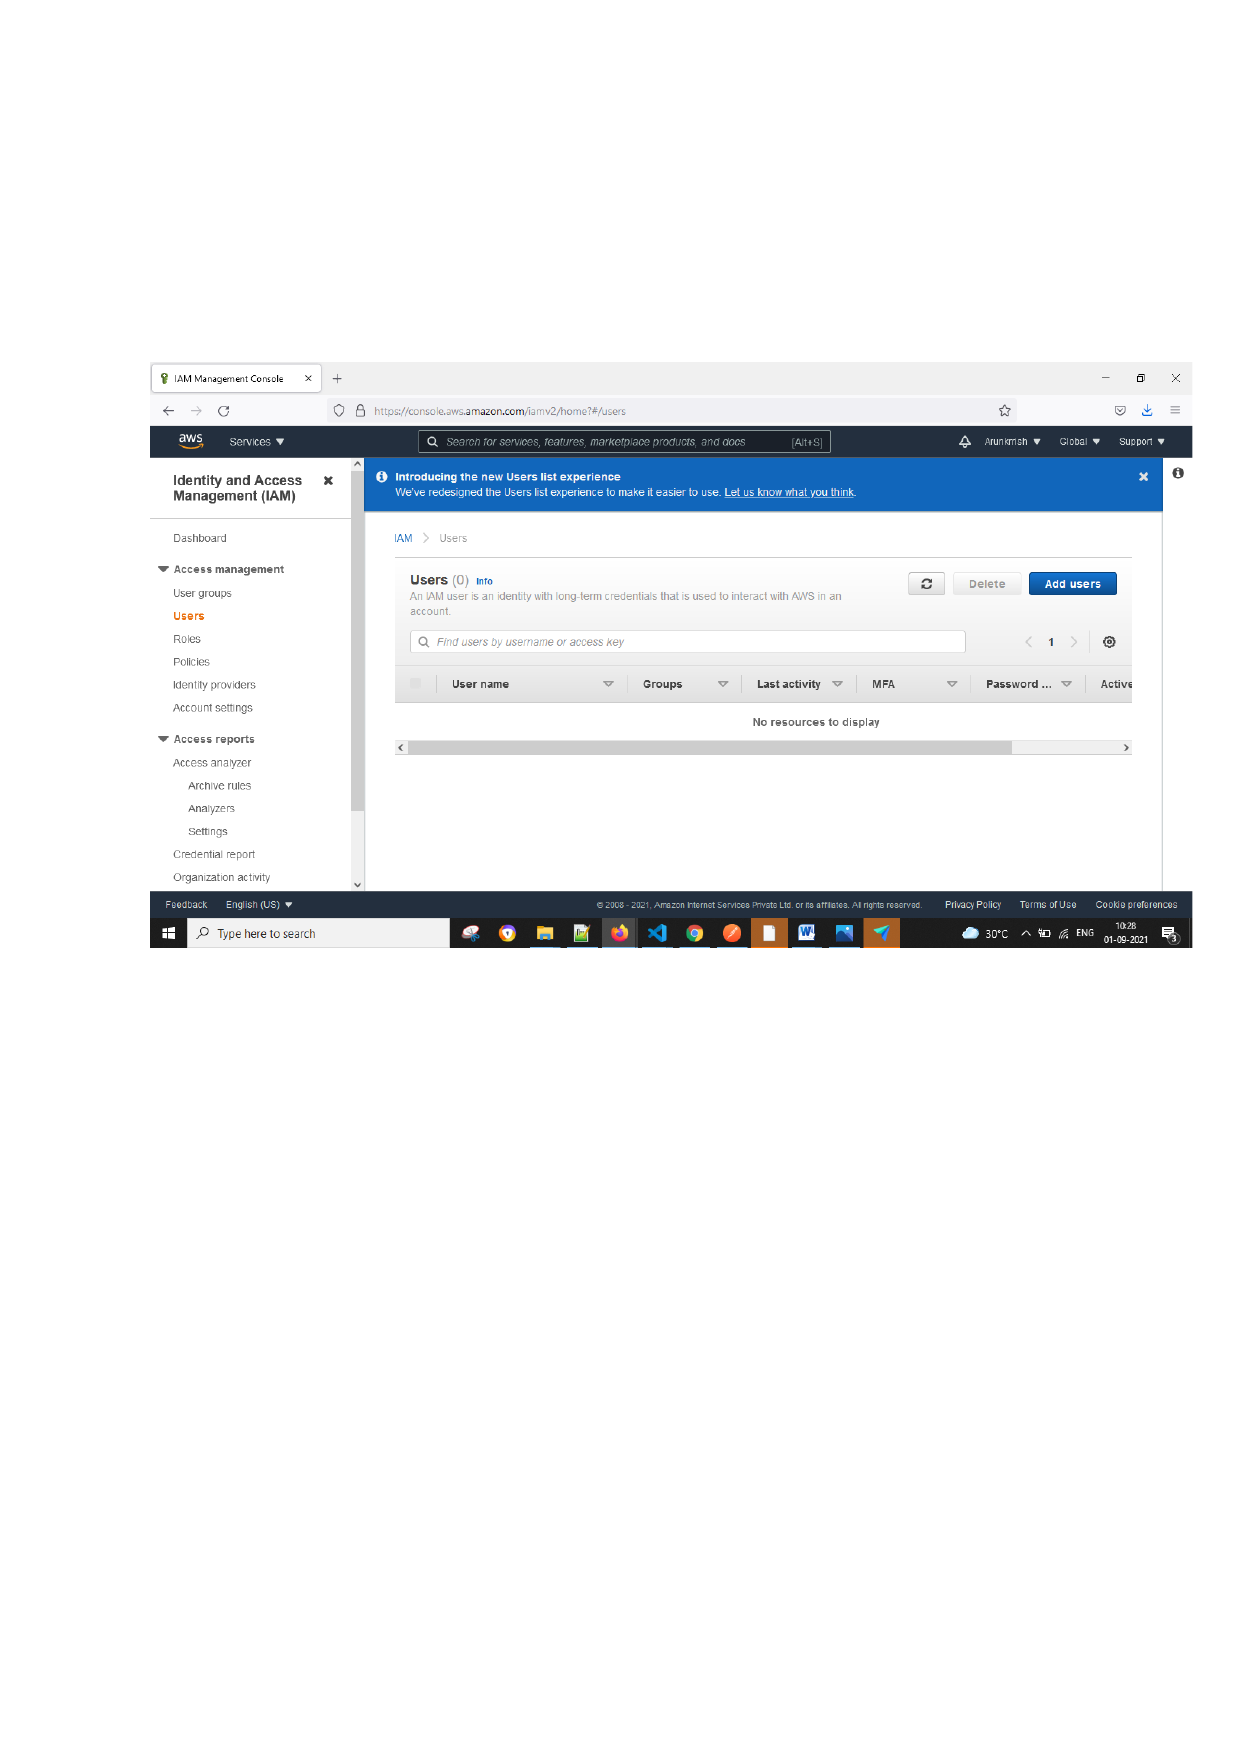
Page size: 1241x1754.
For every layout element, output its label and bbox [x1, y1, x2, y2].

picture [150, 362, 1193, 948]
